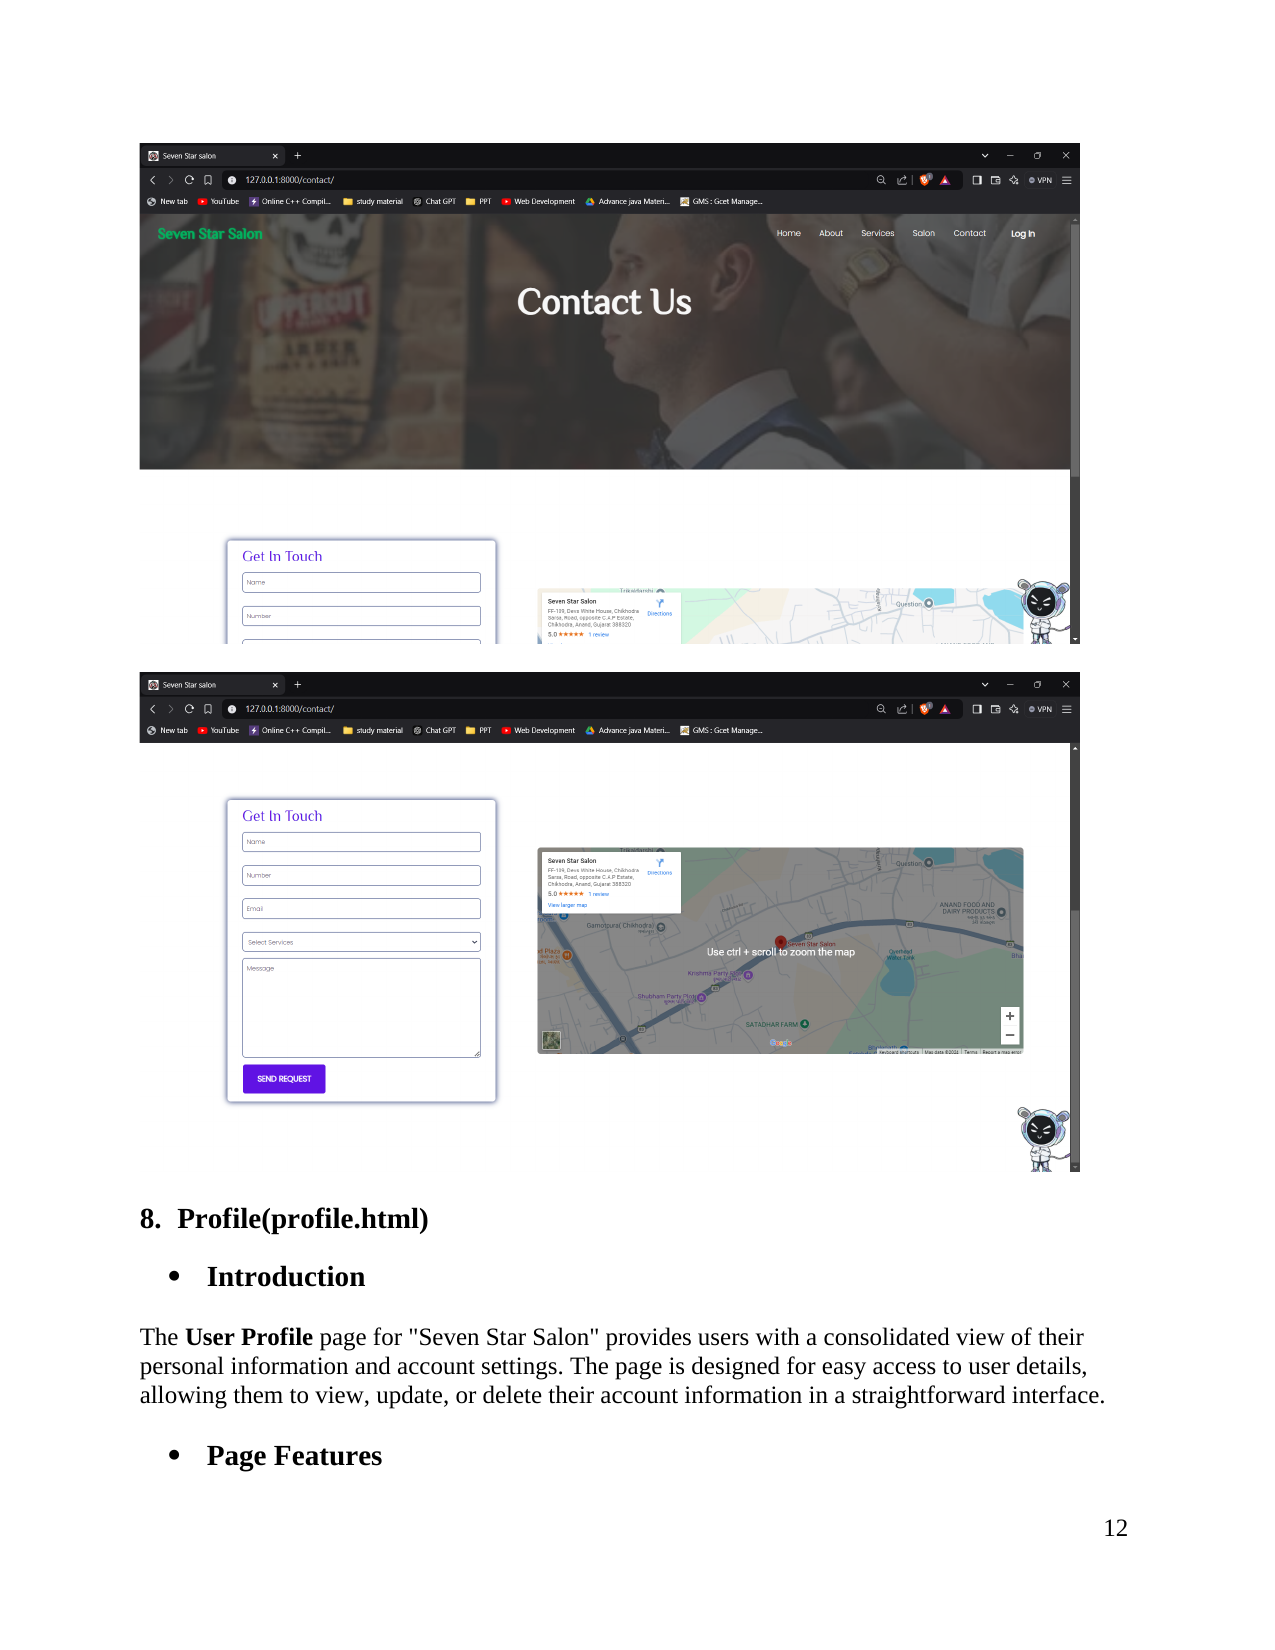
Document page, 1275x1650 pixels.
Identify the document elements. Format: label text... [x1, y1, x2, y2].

list Dynamic Feedback: [177, 227, 1131, 256]
text This Contact Us page is both practical and user-friendly, ensuring that clients have a seamless experience reaching out to the salon for inquiries, bookings, or directions. The inclusion of a Google Map adds a helpful visual for in-person visits. [139, 368, 1131, 454]
list A live Google Map embed provides the exact location of the salon, making it easy for clients to navigate to the salon. [252, 144, 1131, 198]
list JavaScript is used to trigger pop-up alerts confirming the success or failure of the form submission, enhancing the user experience. [252, 285, 1131, 339]
picture [139, 1012, 1080, 1512]
picture [139, 483, 1080, 983]
